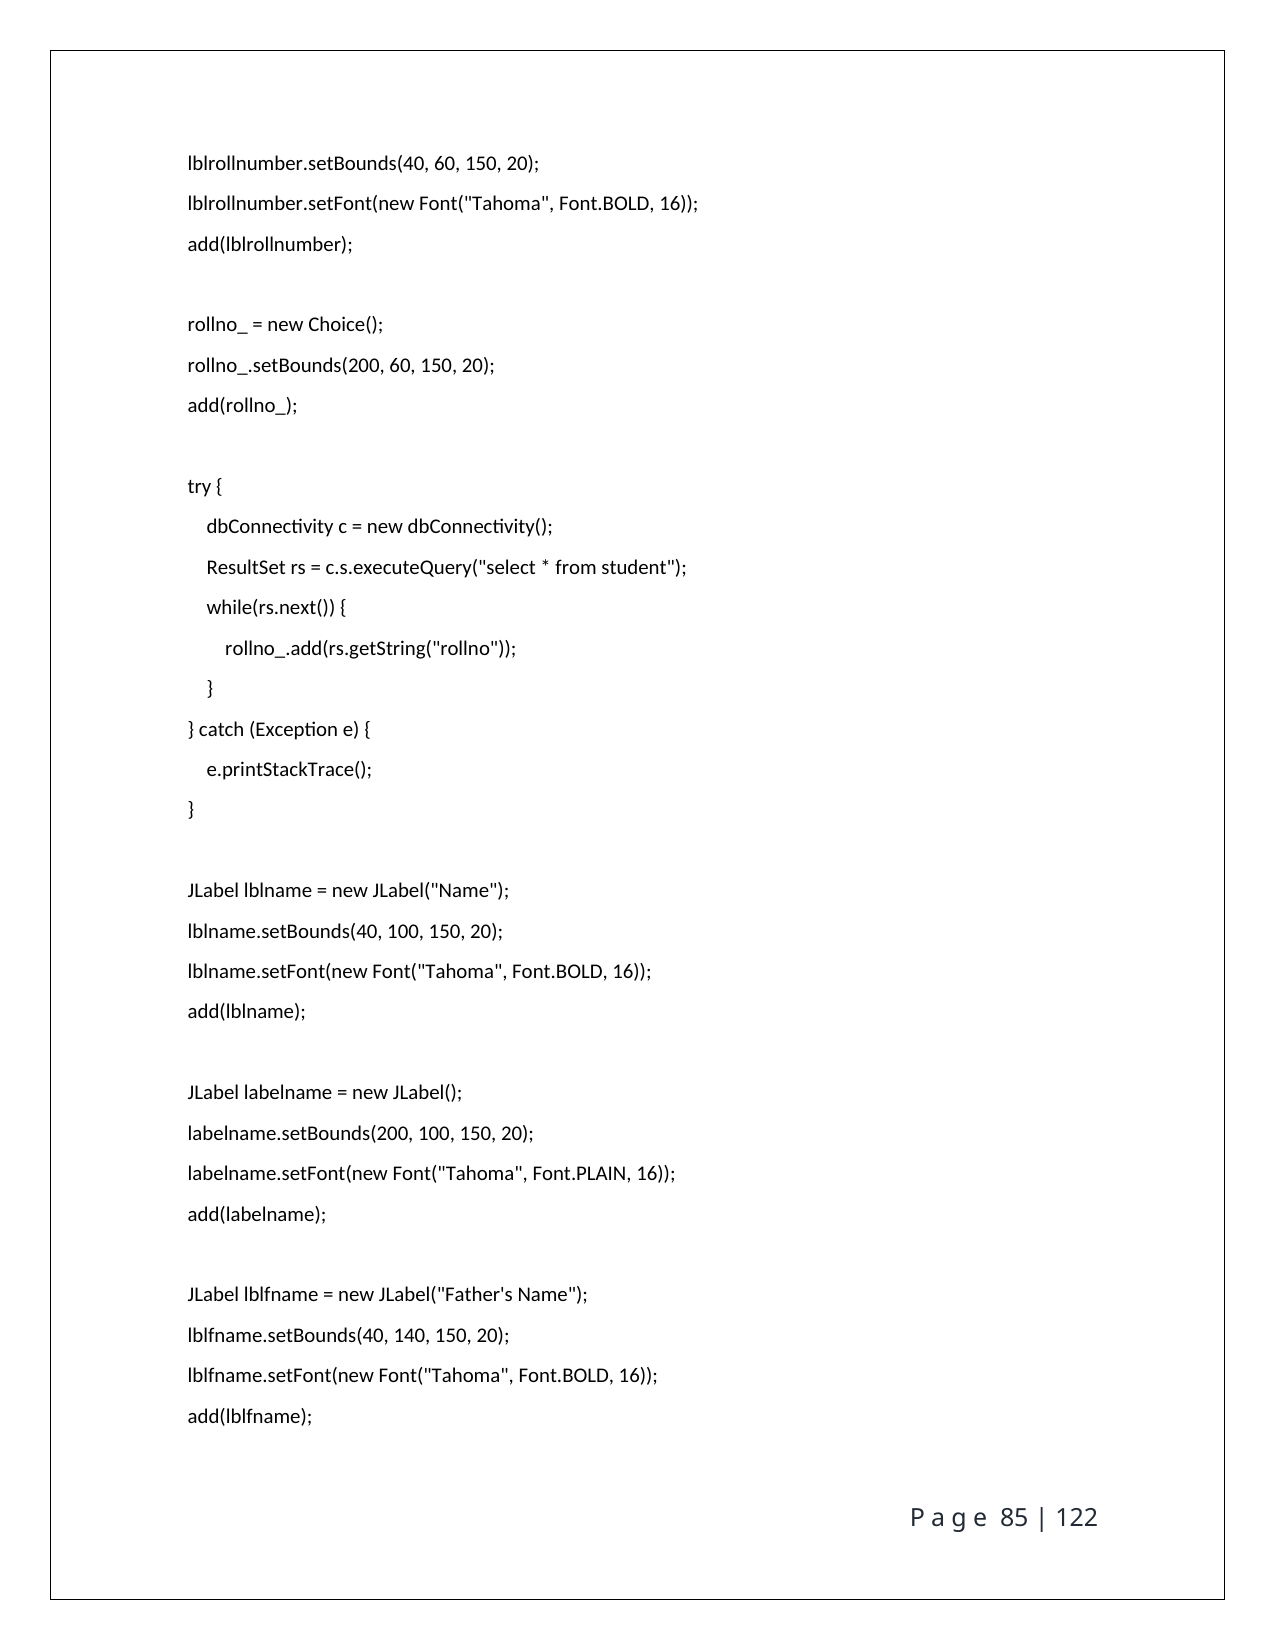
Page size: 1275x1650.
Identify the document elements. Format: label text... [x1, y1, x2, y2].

text labelname.setFont(new Font("Tahoma", Font.PLAIN, 16)); [150, 1160, 1125, 1186]
text labelname.setBounds(200, 100, 150, 20); [150, 1120, 1125, 1145]
text } catch (Exception e) { [150, 716, 1125, 741]
text add(lblname); [150, 999, 1125, 1024]
text rollno_.setBounds(200, 60, 150, 20); [150, 352, 1125, 377]
text try { [150, 473, 1125, 499]
text add(rollno_); [150, 392, 1125, 418]
text while(rs.next()) { [150, 594, 1125, 620]
text add(lblfname); [150, 1403, 1125, 1428]
text rollno_ = new Choice(); [150, 312, 1125, 337]
text e.printStackTrace(); [150, 756, 1125, 782]
text rollno_.add(rs.getString("rollno")); [150, 635, 1125, 660]
text lblfname.setFont(new Font("Tahoma", Font.BOLD, 16)); [150, 1362, 1125, 1388]
text ResultSet rs = c.s.executeQuery("select * from student"); [150, 554, 1125, 579]
text lblname.setFont(new Font("Tahoma", Font.BOLD, 16)); [150, 958, 1125, 984]
text lblname.setBounds(40, 100, 150, 20); [150, 918, 1125, 943]
text JLabel labelname = new JLabel(); [150, 1079, 1125, 1105]
text } [150, 797, 1125, 822]
text } [150, 675, 1125, 701]
text JLabel lblfname = new JLabel("Father's Name"); [150, 1282, 1125, 1307]
text lblfname.setBounds(40, 140, 150, 20); [150, 1322, 1125, 1347]
text add(lblrollnumber); [150, 231, 1125, 256]
text lblrollnumber.setFont(new Font("Tahoma", Font.BOLD, 16)); [150, 190, 1125, 216]
text dbConnectivity c = new dbConnectivity(); [150, 514, 1125, 539]
text JLabel lblname = new JLabel("Name"); [150, 877, 1125, 903]
text lblrollnumber.setBounds(40, 60, 150, 20); [150, 150, 1125, 175]
text add(labelname); [150, 1201, 1125, 1226]
